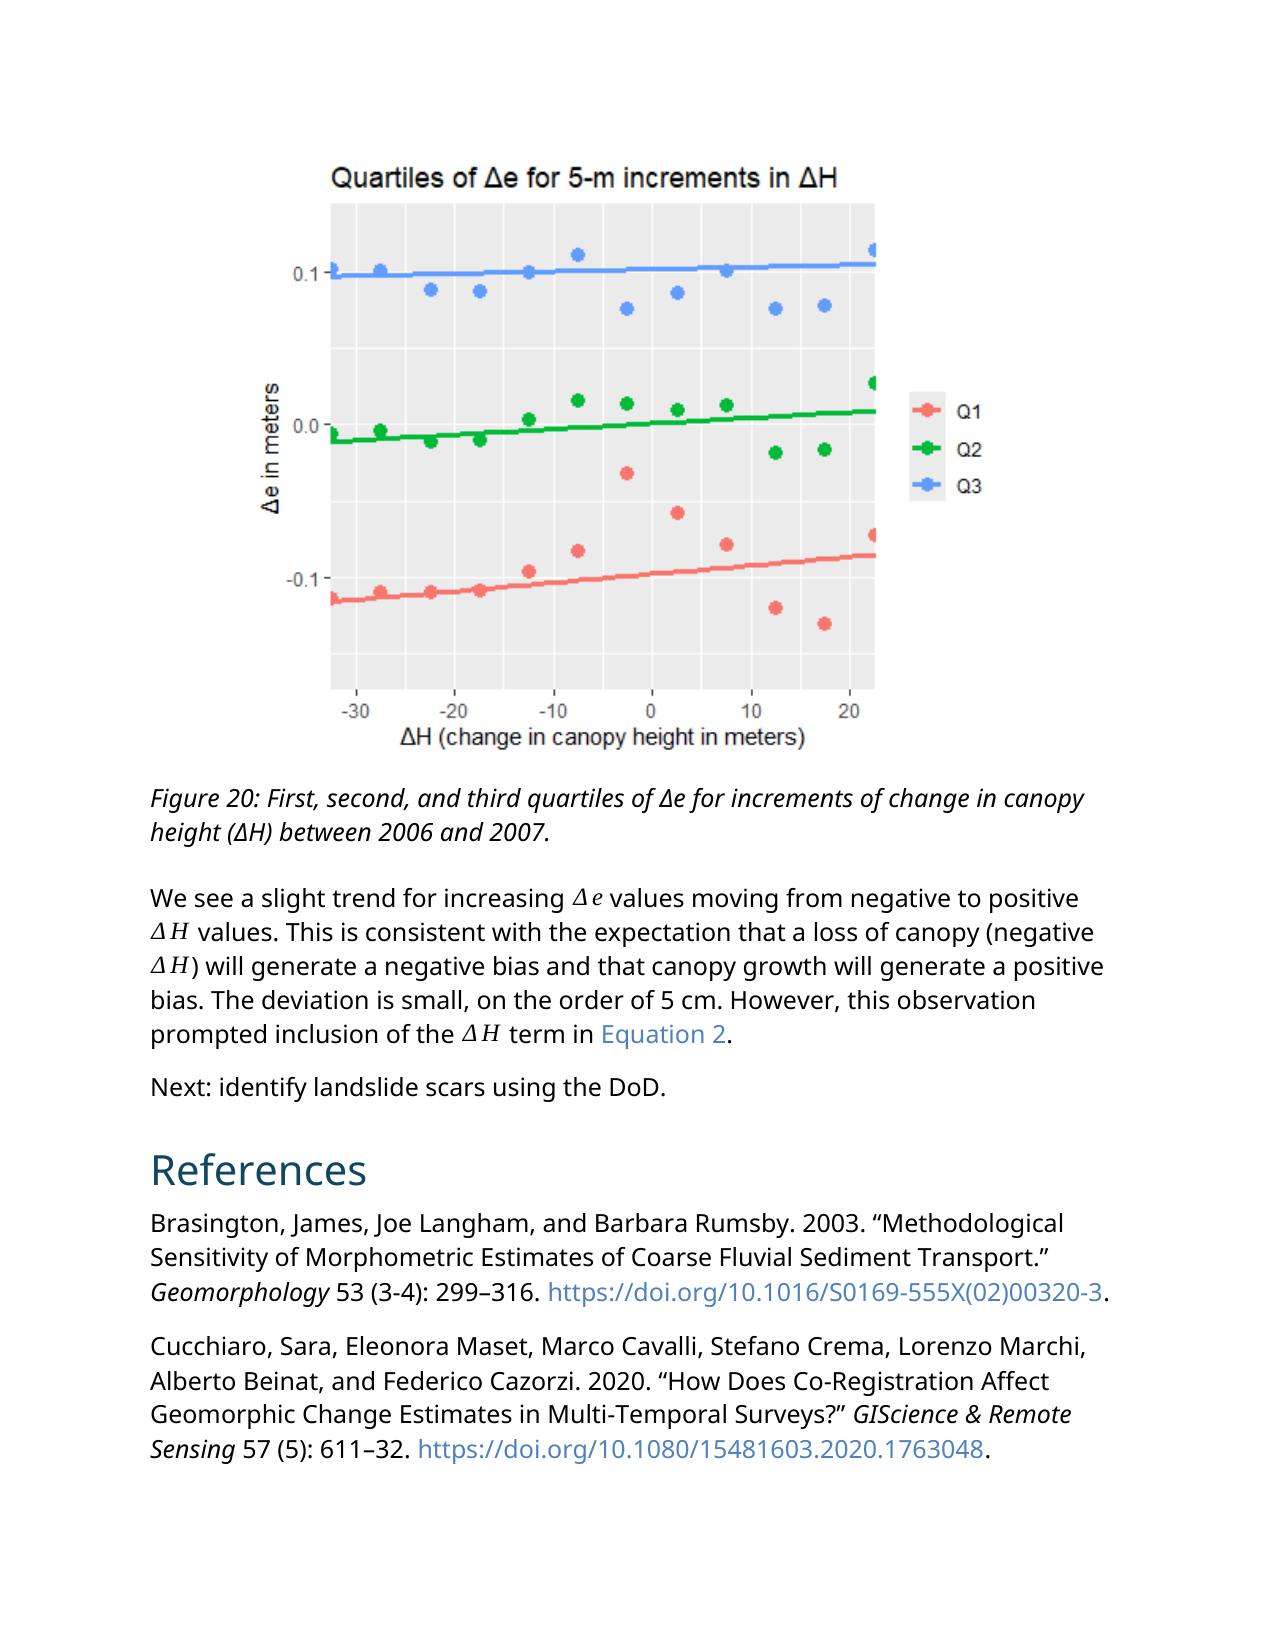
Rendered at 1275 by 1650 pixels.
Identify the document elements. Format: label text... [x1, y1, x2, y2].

table_header Figure 20: First, second, and third quartiles of Δe for increments of change in canopy height (ΔH) between 2006 and 2007. [139, 150, 1114, 862]
text Next: identify landslide scars using the DoD. [150, 1069, 1125, 1103]
subtitle References [150, 1141, 1125, 1198]
text Cucchiaro, Sara, Eleonora Maset, Marco Cavalli, Stefano Crema, Lorenzo Marchi, Alberto Beinat, and Federico Cazorzi. 2020. “How Does Co-Registration Affect Geomorphic Change Estimates in Multi-Temporal Surveys?” GIScience & Remote Sensing 57 (5): 611–32. https://doi.org/10.1080/15481603.2020.1763048. [150, 1329, 1125, 1465]
text Brasington, James, Joe Langham, and Barbara Rumsby. 2003. “Methodological Sensitivity of Morphometric Estimates of Coarse Fluvial Sediment Transport.” Geomorphology 53 (3-4): 299–316. https://doi.org/10.1016/S0169-555X(02)00320-3. [150, 1206, 1125, 1308]
text We see a slight trend for increasing values moving from negative to positive values. This is consistent with the expectation that a loss of canopy (negative ) will generate a negative bias and that canopy growth will generate a positive bias. The deviation is small, on the order of 5 cm. However, this observation prompted inclusion of the term in Equation 2. [150, 880, 1125, 1051]
picture [247, 153, 1006, 761]
